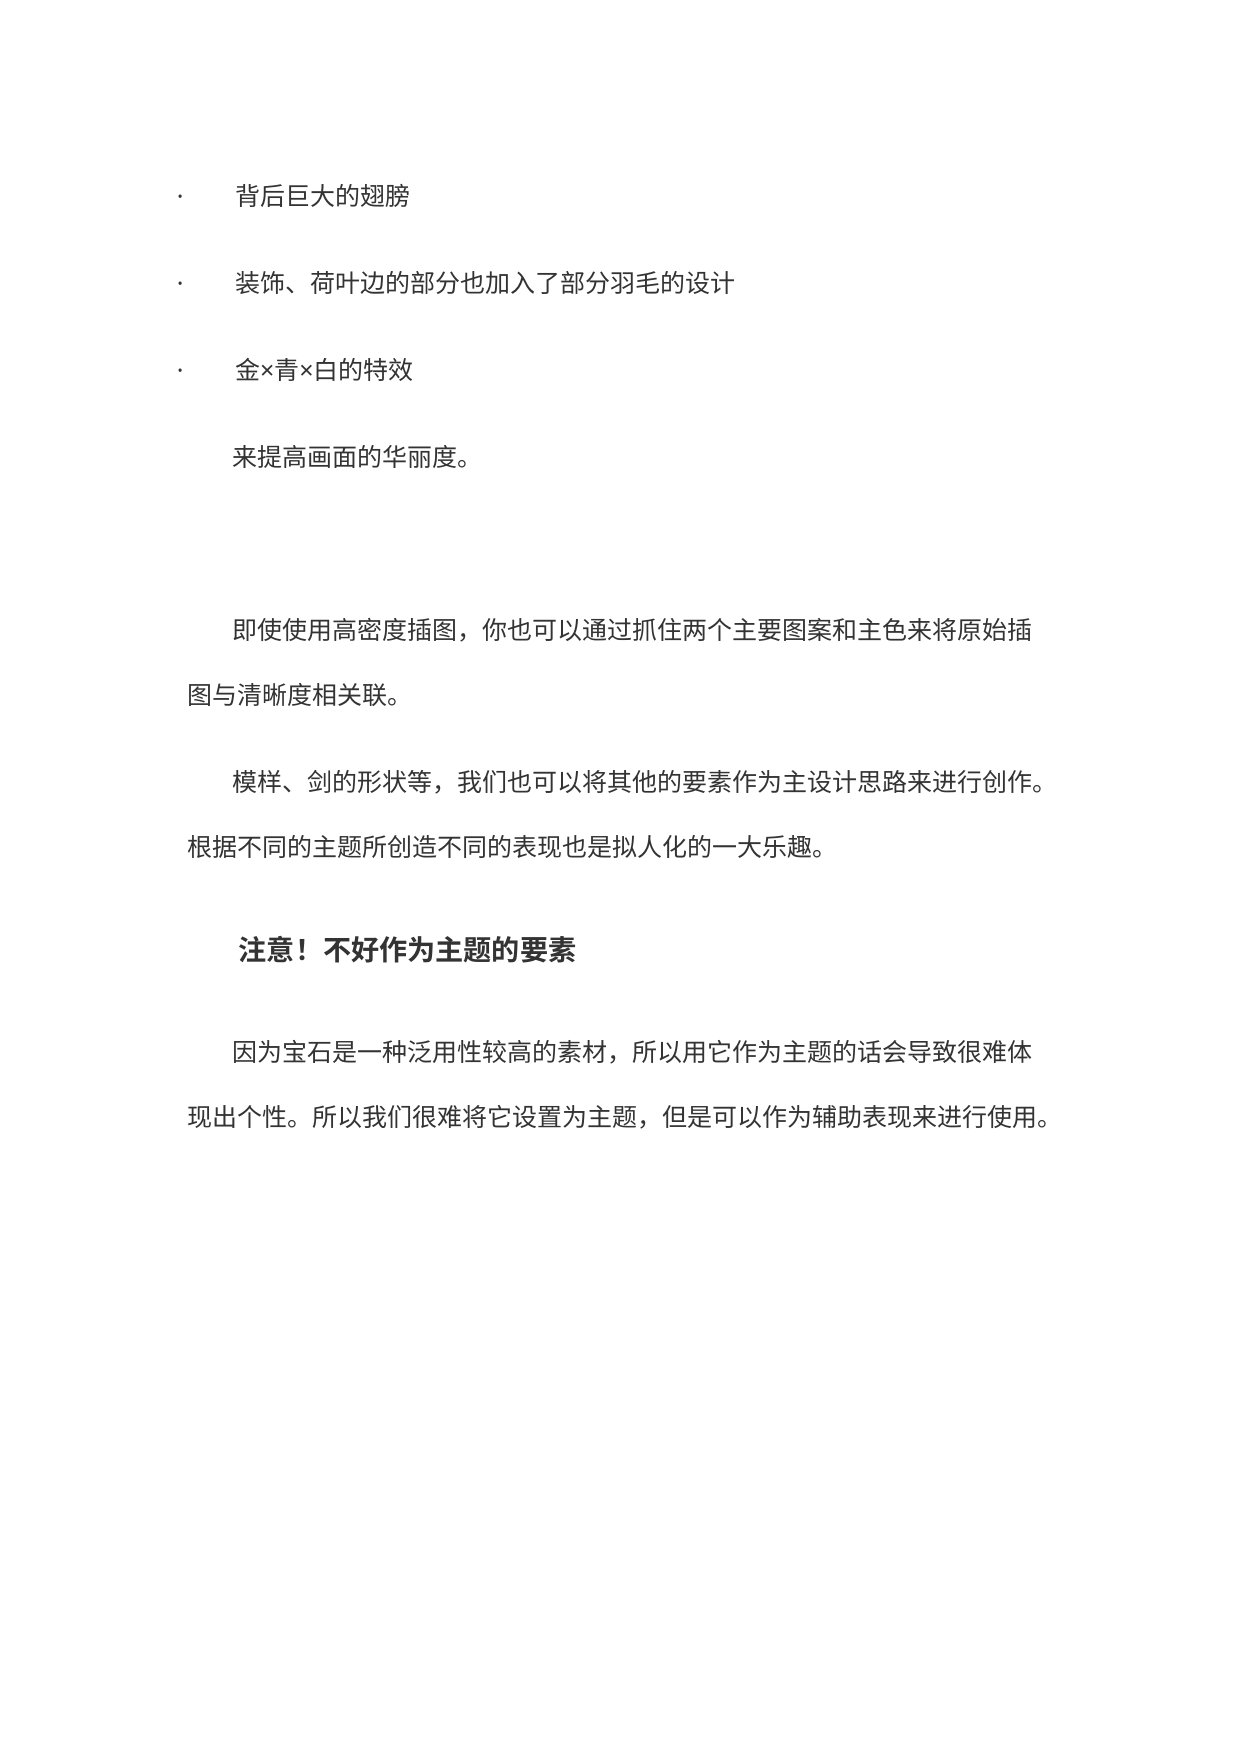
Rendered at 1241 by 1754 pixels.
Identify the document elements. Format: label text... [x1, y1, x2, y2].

text · 背后巨大的翅膀 [177, 162, 1053, 227]
subtitle 注意！不好作为主题的要素 [187, 916, 1053, 981]
text 模样、剑的形状等，我们也可以将其他的要素作为主设计思路来进行创作。根据不同的主题所创造不同的表现也是拟人化的一大乐趣。 [187, 748, 1053, 878]
text 即使使用高密度插图，你也可以通过抓住两个主要图案和主色来将原始插图与清晰度相关联。 [187, 596, 1053, 726]
text 因为宝石是一种泛用性较高的素材，所以用它作为主题的话会导致很难体现出个性。所以我们很难将它设置为主题，但是可以作为辅助表现来进行使用。 [187, 1018, 1053, 1213]
text · 金×青×白的特效 [177, 336, 1053, 401]
text · 装饰、荷叶边的部分也加入了部分羽毛的设计 [177, 249, 1053, 314]
text 来提高画面的华丽度。 [187, 423, 1053, 488]
